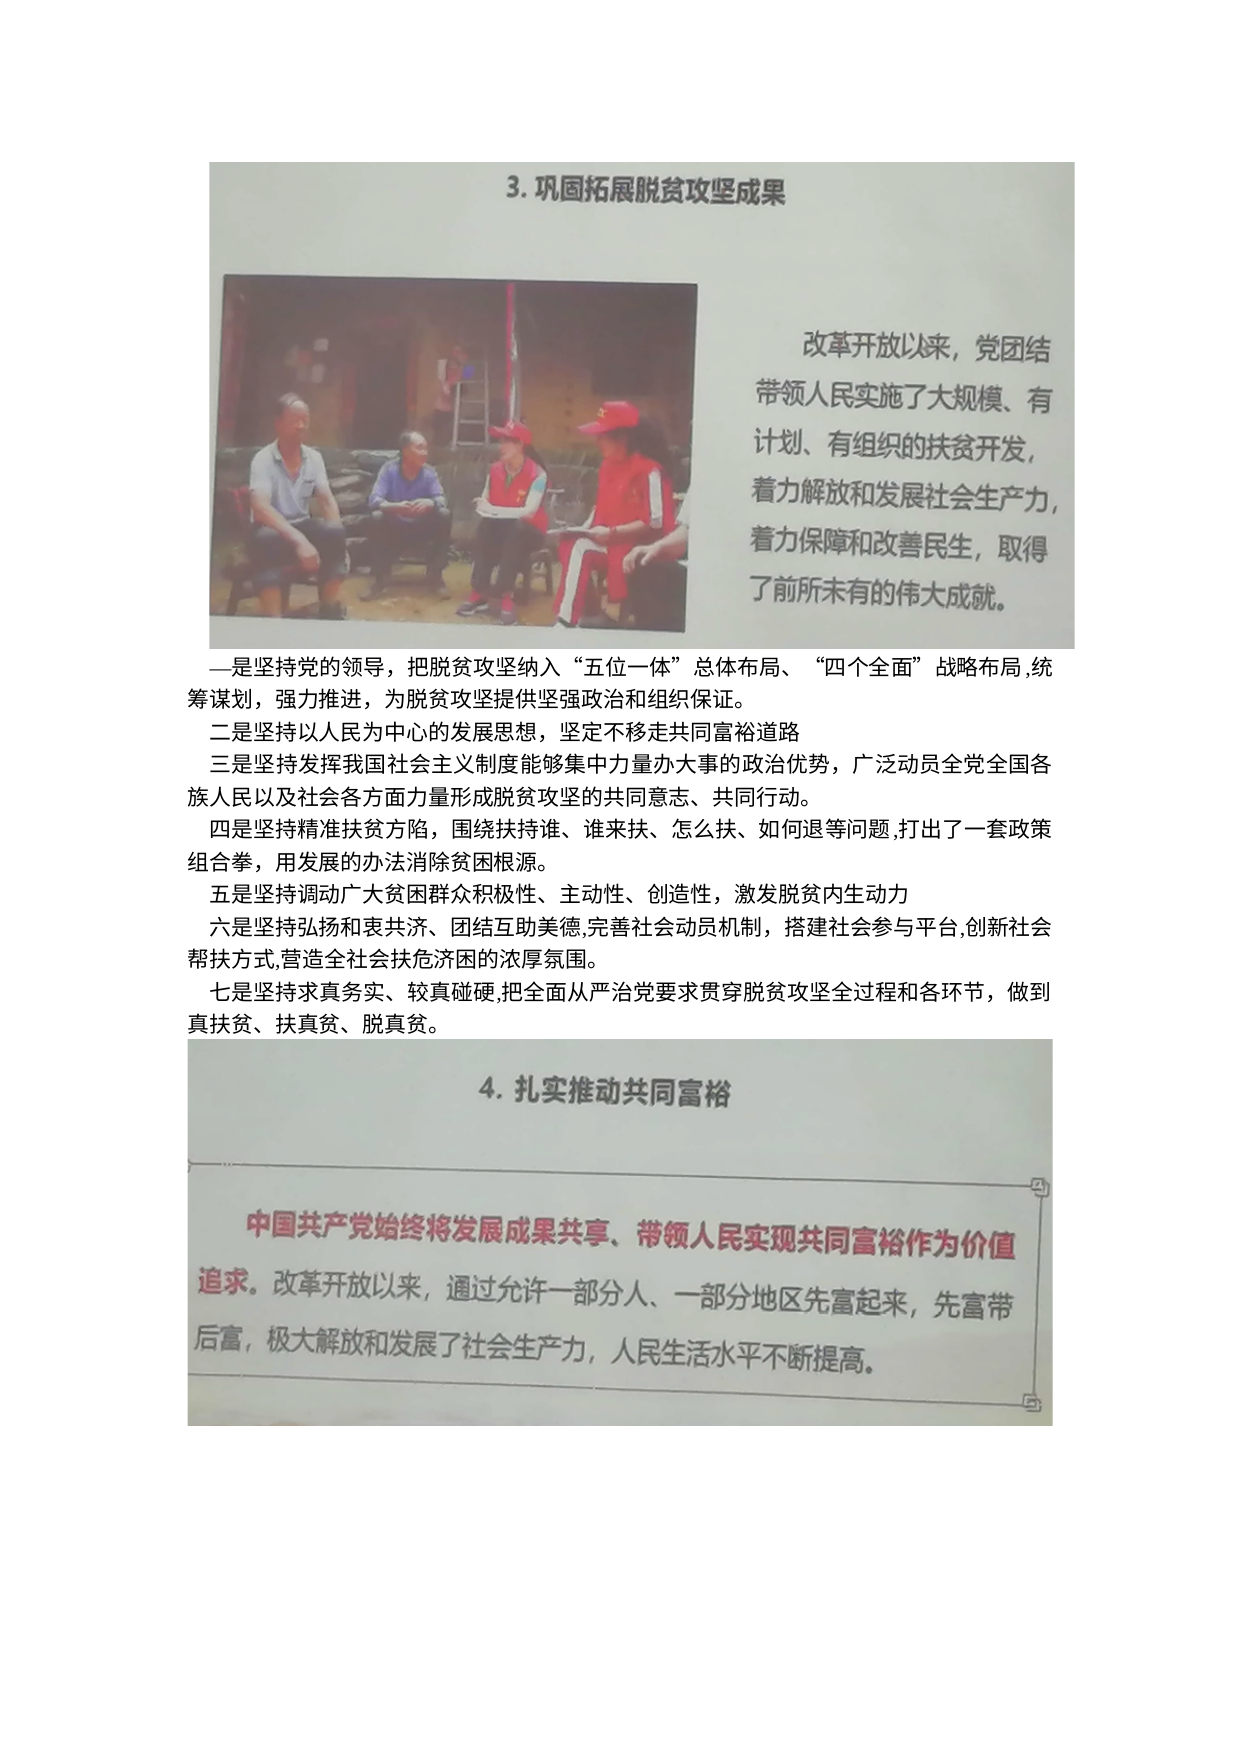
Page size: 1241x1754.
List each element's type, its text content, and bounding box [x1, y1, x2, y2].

text 二是坚持以人民为中心的发展思想，坚定不移走共同富裕道路 [187, 714, 1053, 747]
text 五是坚持调动广大贫困群众积极性、主动性、创造性，激发脱贫内生动力 [187, 877, 1053, 909]
text 四是坚持精准扶贫方陷，围绕扶持谁、谁来扶、怎么扶、如何退等问题,打出了一套政策组合拳，用发展的办法消除贫困根源。 [187, 812, 1053, 877]
text 六是坚持弘扬和衷共济、团结互助美德,完善社会动员机制，搭建社会参与平台,创新社会帮扶方式,营造全社会扶危济困的浓厚氛围。 [187, 909, 1053, 974]
text 七是坚持求真务实、较真碰硬,把全面从严治党要求贯穿脱贫攻坚全过程和各环节，做到真扶贫、扶真贫、脱真贫。 [187, 974, 1053, 1039]
picture [209, 162, 1075, 649]
text —是坚持党的领导，把脱贫攻坚纳入“五位一体”总体布局、“四个全面”战略布局,统筹谋划，强力推进，为脱贫攻坚提供坚强政治和组织保证。 [187, 649, 1053, 714]
picture [187, 1039, 1053, 1426]
text 三是坚持发挥我国社会主义制度能够集中力量办大事的政治优势，广泛动员全党全国各族人民以及社会各方面力量形成脱贫攻坚的共同意志、共同行动。 [187, 747, 1053, 812]
